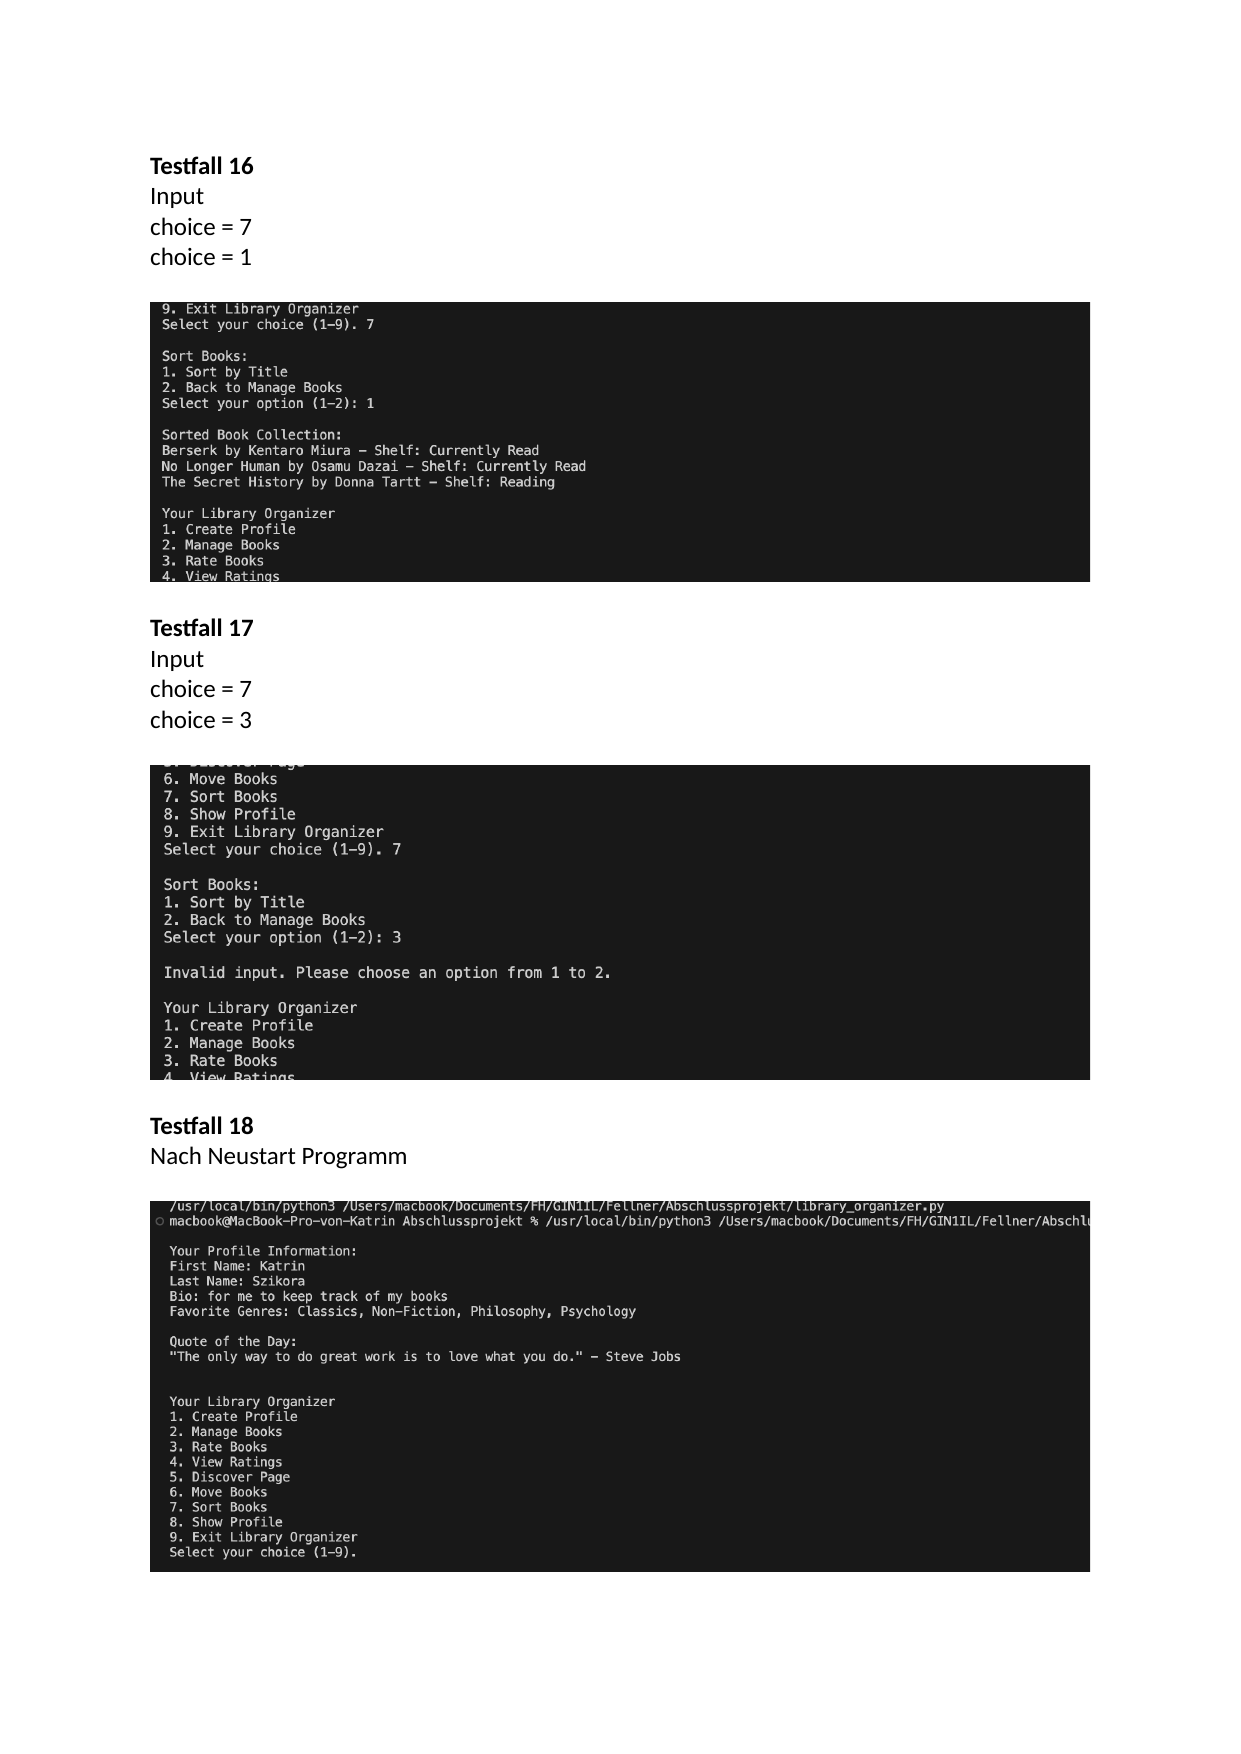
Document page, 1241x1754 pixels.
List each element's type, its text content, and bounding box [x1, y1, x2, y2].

text Input [150, 643, 1090, 673]
text choice = 3 [150, 704, 1090, 734]
picture [150, 302, 1091, 582]
text Nach Neustart Programm [150, 1140, 1090, 1171]
picture [150, 1201, 1091, 1572]
text choice = 7 [150, 673, 1090, 704]
text Testfall 18 [150, 1110, 1090, 1140]
picture [150, 765, 1091, 1080]
text Testfall 16 [150, 150, 1090, 181]
text Testfall 17 [150, 612, 1090, 643]
text Input [150, 181, 1090, 211]
text choice = 7 [150, 211, 1090, 242]
text choice = 1 [150, 242, 1090, 272]
